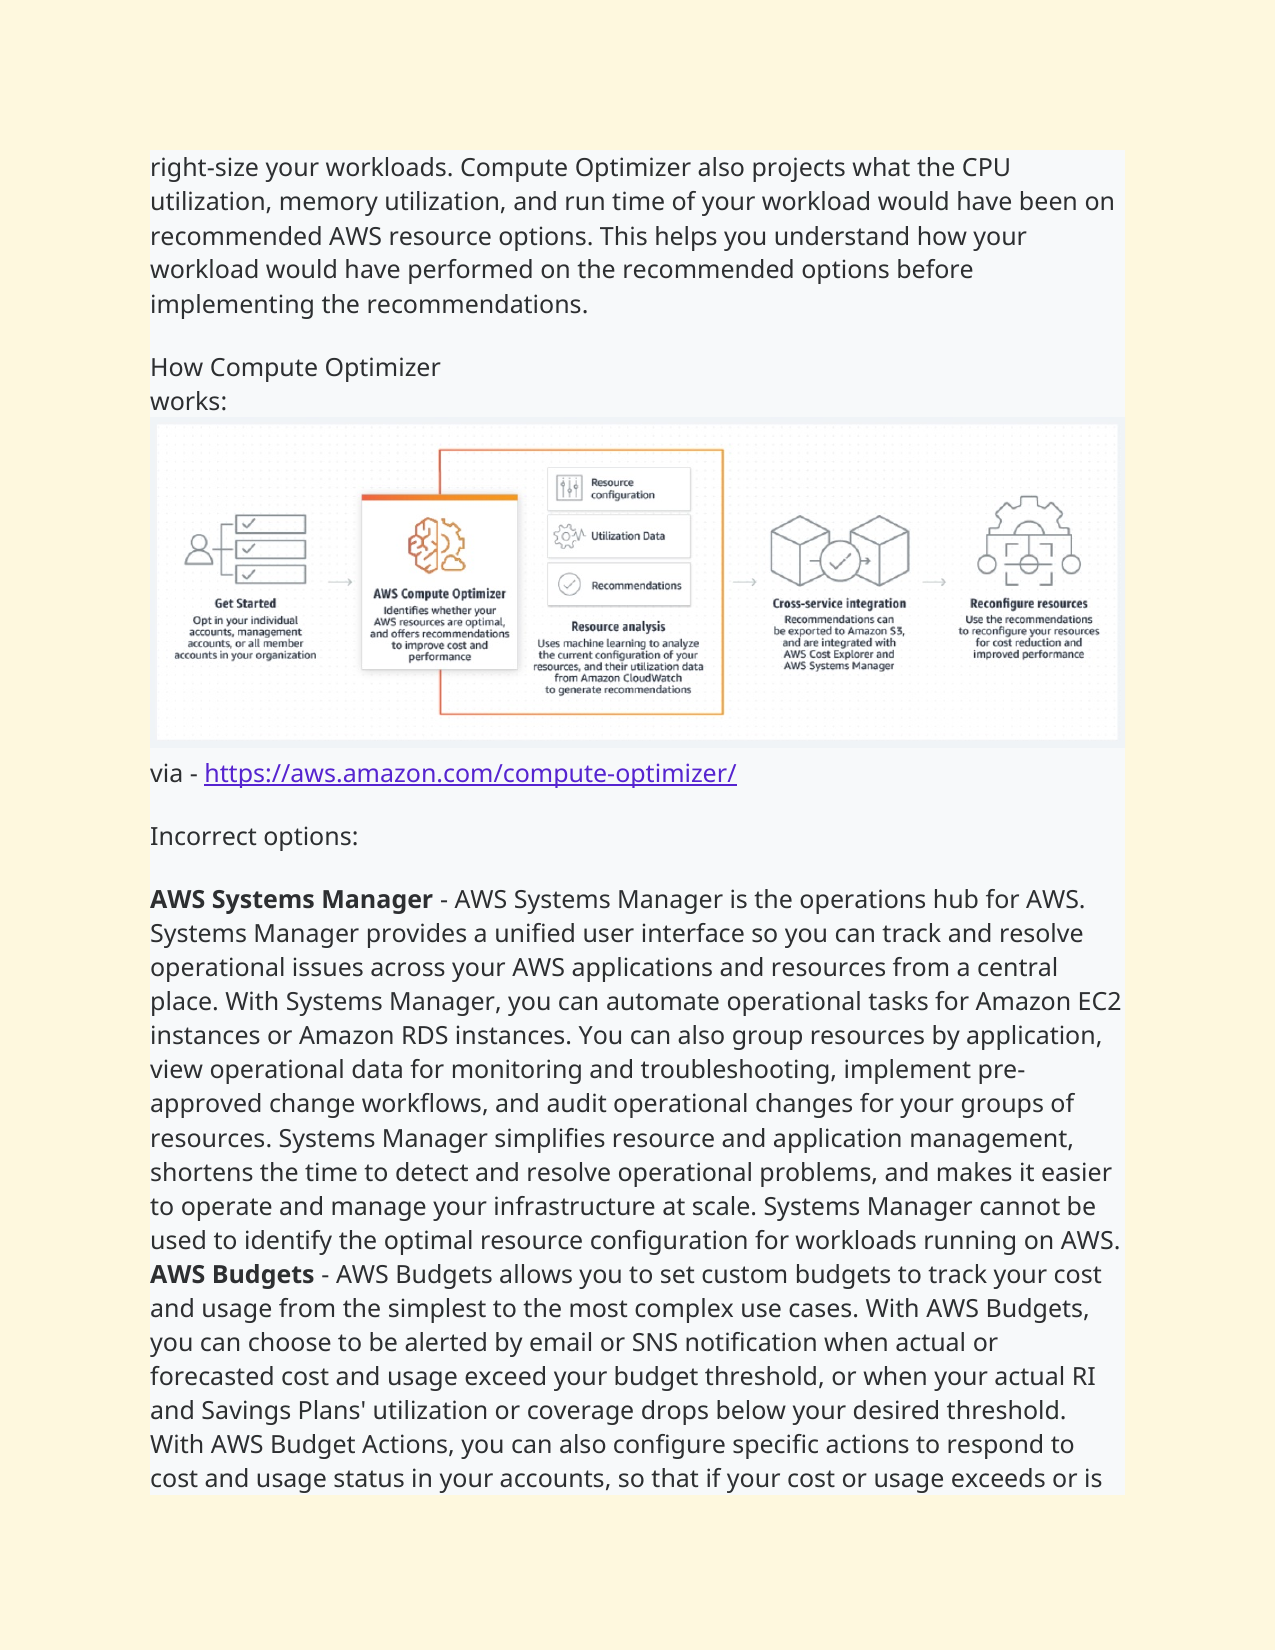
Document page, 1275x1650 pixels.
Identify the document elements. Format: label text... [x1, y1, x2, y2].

picture [150, 417, 1125, 748]
text AWS Systems Manager - AWS Systems Manager is the operations hub for AWS. Systems Manager provides a unified user interface so you can track and resolve operational issues across your AWS applications and resources from a central place. With Systems Manager, you can automate operational tasks for Amazon EC2 instances or Amazon RDS instances. You can also group resources by application, view operational data for monitoring and troubleshooting, implement pre-approved change workflows, and audit operational changes for your groups of resources. Systems Manager simplifies resource and application management, shortens the time to detect and resolve operational problems, and makes it easier to operate and manage your infrastructure at scale. Systems Manager cannot be used to identify the optimal resource configuration for workloads running on AWS. [150, 882, 1125, 1256]
text How Compute Optimizer works: via - https://aws.amazon.com/compute-optimizer/ [150, 748, 1125, 789]
text How Compute Optimizer works: via - https://aws.amazon.com/compute-optimizer/ [150, 349, 1125, 417]
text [150, 150, 1125, 320]
text Incorrect options: [150, 818, 1125, 853]
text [150, 1256, 1125, 1495]
